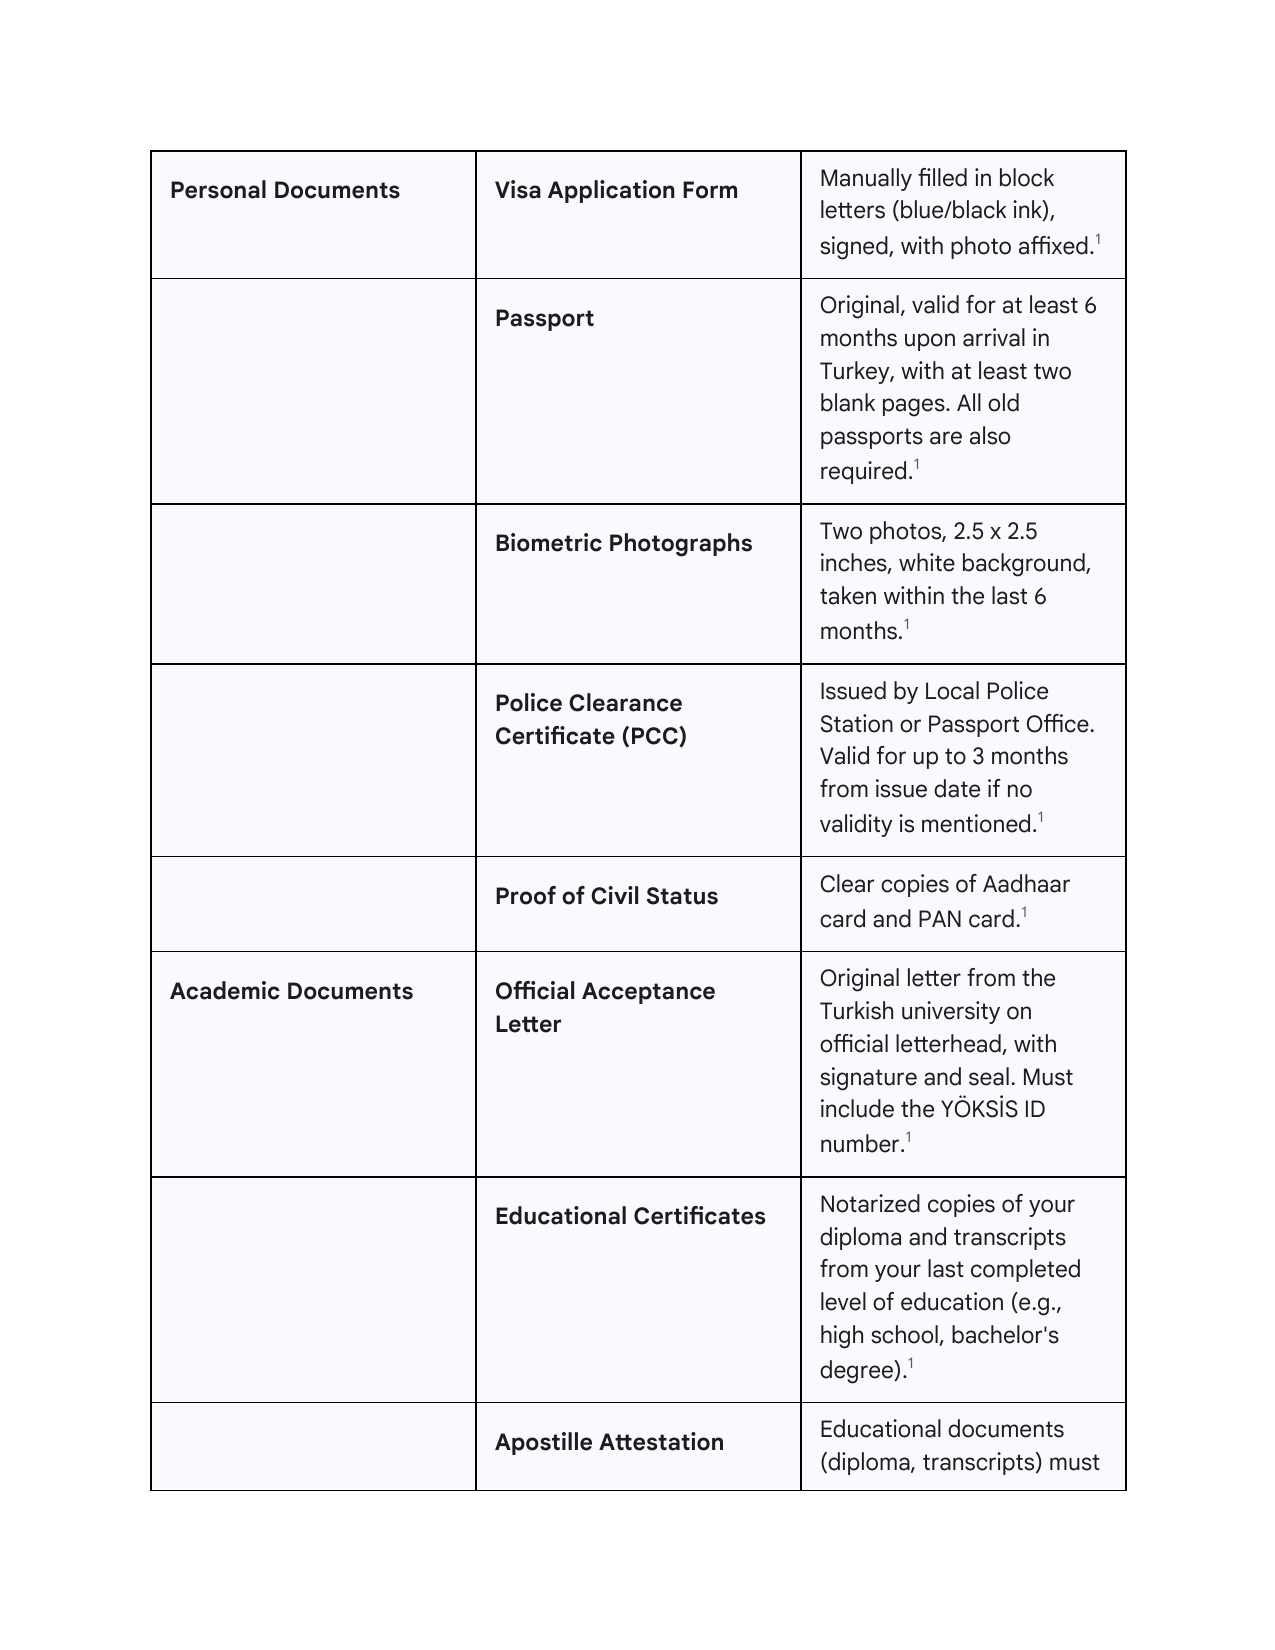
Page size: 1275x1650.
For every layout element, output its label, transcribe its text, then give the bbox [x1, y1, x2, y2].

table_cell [477, 1403, 800, 1489]
table_cell Educational Certificates [477, 1178, 800, 1402]
table_cell Passport [477, 279, 800, 503]
table_cell [152, 665, 475, 856]
table_cell Official Acceptance Letter [477, 952, 800, 1176]
table_cell [152, 1178, 475, 1402]
table_cell Academic Documents [152, 952, 475, 1176]
table_cell Issued by Local Police Station or Passport Office. Valid for up to 3 months from issue date if no validity is mentioned.1 [802, 665, 1125, 856]
table_cell [152, 505, 475, 663]
table_cell [152, 857, 475, 951]
table_cell Original, valid for at least 6 months upon arrival in Turkey, with at least two blank pages. All old passports are also required.1 [802, 279, 1125, 503]
table_cell Police Clearance Certificate (PCC) [477, 665, 800, 856]
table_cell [802, 1403, 1125, 1489]
table_cell Clear copies of Aadhaar card and PAN card.1 [802, 857, 1125, 951]
table_cell Notarized copies of your diploma and transcripts from your last completed level of education (e.g., high school, bachelor's degree).1 [802, 1178, 1125, 1402]
table_cell Personal Documents [152, 152, 475, 277]
table_cell Manually filled in block letters (blue/black ink), signed, with photo affixed.1 [802, 152, 1125, 277]
table_cell [152, 279, 475, 503]
table_cell Biometric Photographs [477, 505, 800, 663]
table_cell Two photos, 2.5 x 2.5 inches, white background, taken within the last 6 months.1 [802, 505, 1125, 663]
table_cell Proof of Civil Status [477, 857, 800, 951]
table_cell Visa Application Form [477, 152, 800, 277]
table_cell [152, 1403, 475, 1489]
table_cell Original letter from the Turkish university on official letterhead, with signature and seal. Must include the YÖKSİS ID number.1 [802, 952, 1125, 1176]
